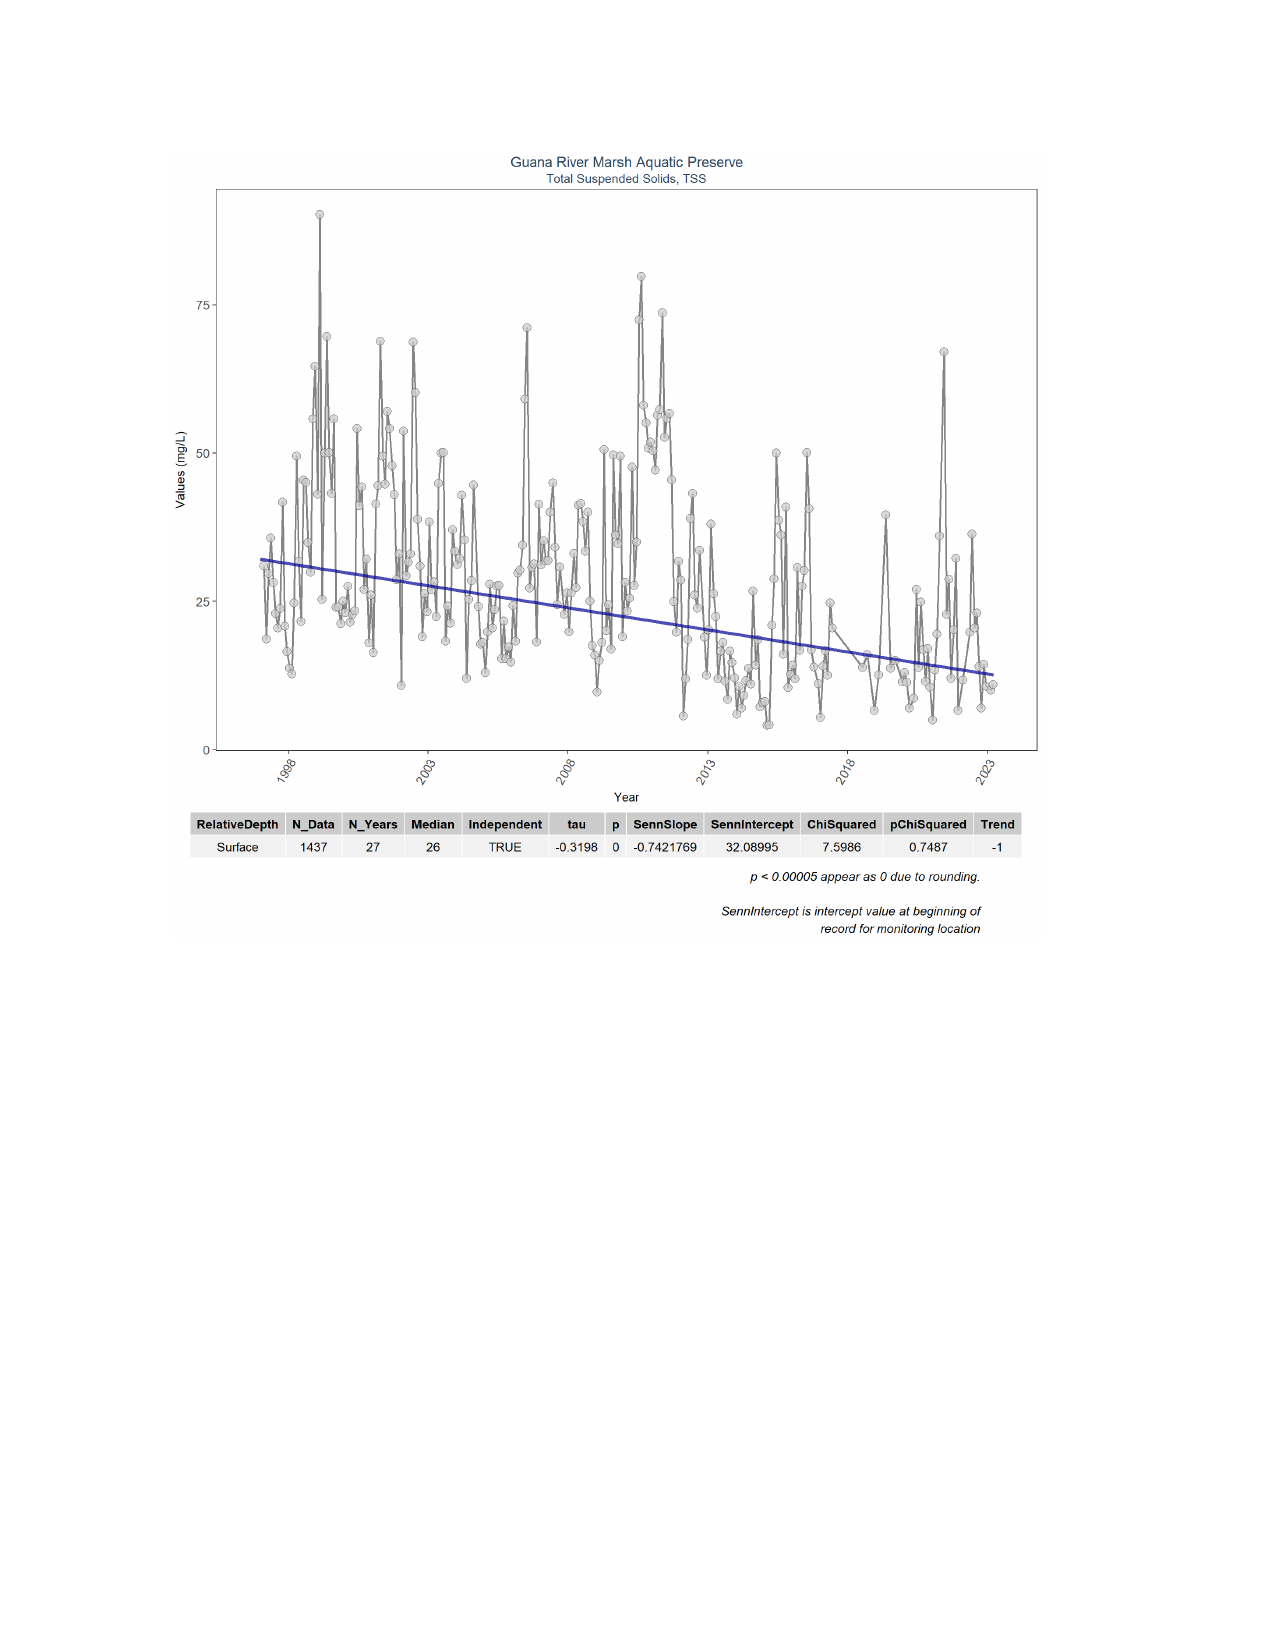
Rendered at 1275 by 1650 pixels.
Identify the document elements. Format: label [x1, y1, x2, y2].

picture [168, 150, 1044, 938]
